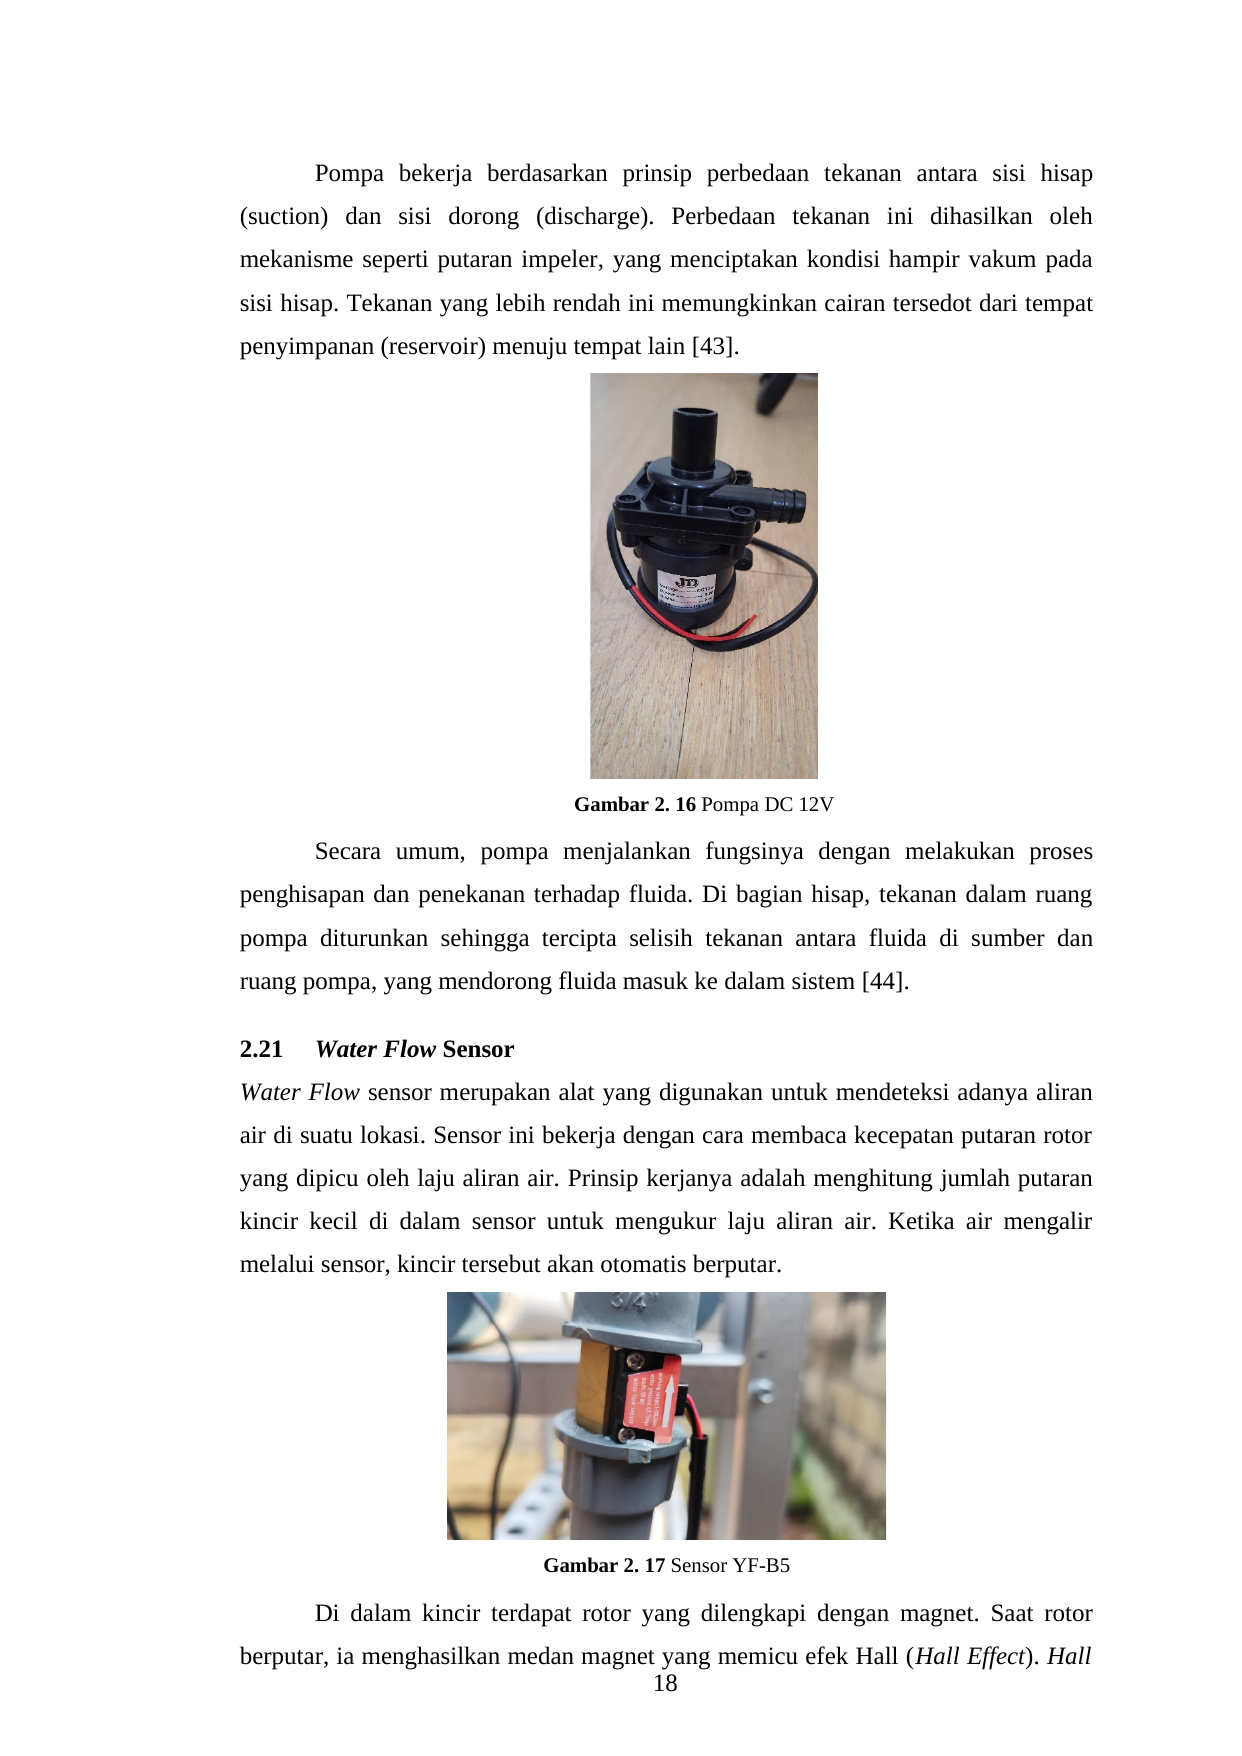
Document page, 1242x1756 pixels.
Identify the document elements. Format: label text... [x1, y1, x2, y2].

subtitle 2.21 Water Flow Sensor [164, 1034, 1094, 1063]
picture [590, 373, 818, 779]
text Pompa bekerja berdasarkan prinsip perbedaan tekanan antara sisi hisap (suction) dan sisi dorong (discharge). Perbedaan tekanan ini dihasilkan oleh mekanisme seperti putaran impeler, yang menciptakan kondisi hampir vakum pada sisi hisap. Tekanan yang lebih rendah ini memungkinkan cairan tersedot dari tempat penyimpanan (reservoir) menuju tempat lain [43]. [239, 158, 1094, 359]
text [239, 1598, 1094, 1669]
text Water Flow sensor merupakan alat yang digunakan untuk mendeteksi adanya aliran air di suatu lokasi. Sensor ini bekerja dengan cara membaca kecepatan putaran rotor yang dipicu oleh laju aliran air. Prinsip kerjanya adalah menghitung jumlah putaran kincir kecil di dalam sensor untuk mengukur laju aliran air. Ketika air mengalir melalui sensor, kincir tersebut akan otomatis berputar. [239, 1077, 1094, 1278]
picture [447, 1292, 887, 1540]
text Secara umum, pompa menjalankan fungsinya dengan melakukan proses penghisapan dan penekanan terhadap fluida. Di bagian hisap, tekanan dalam ruang pompa diturunkan sehingga tercipta selisih tekanan antara fluida di sumber dan ruang pompa, yang mendorong fluida masuk ke dalam sistem [44]. [239, 836, 1094, 994]
text Gambar 2. 16 Pompa DC 12V [239, 791, 1094, 816]
text Gambar 2. 17 Sensor YF-B5 [164, 1553, 1094, 1577]
